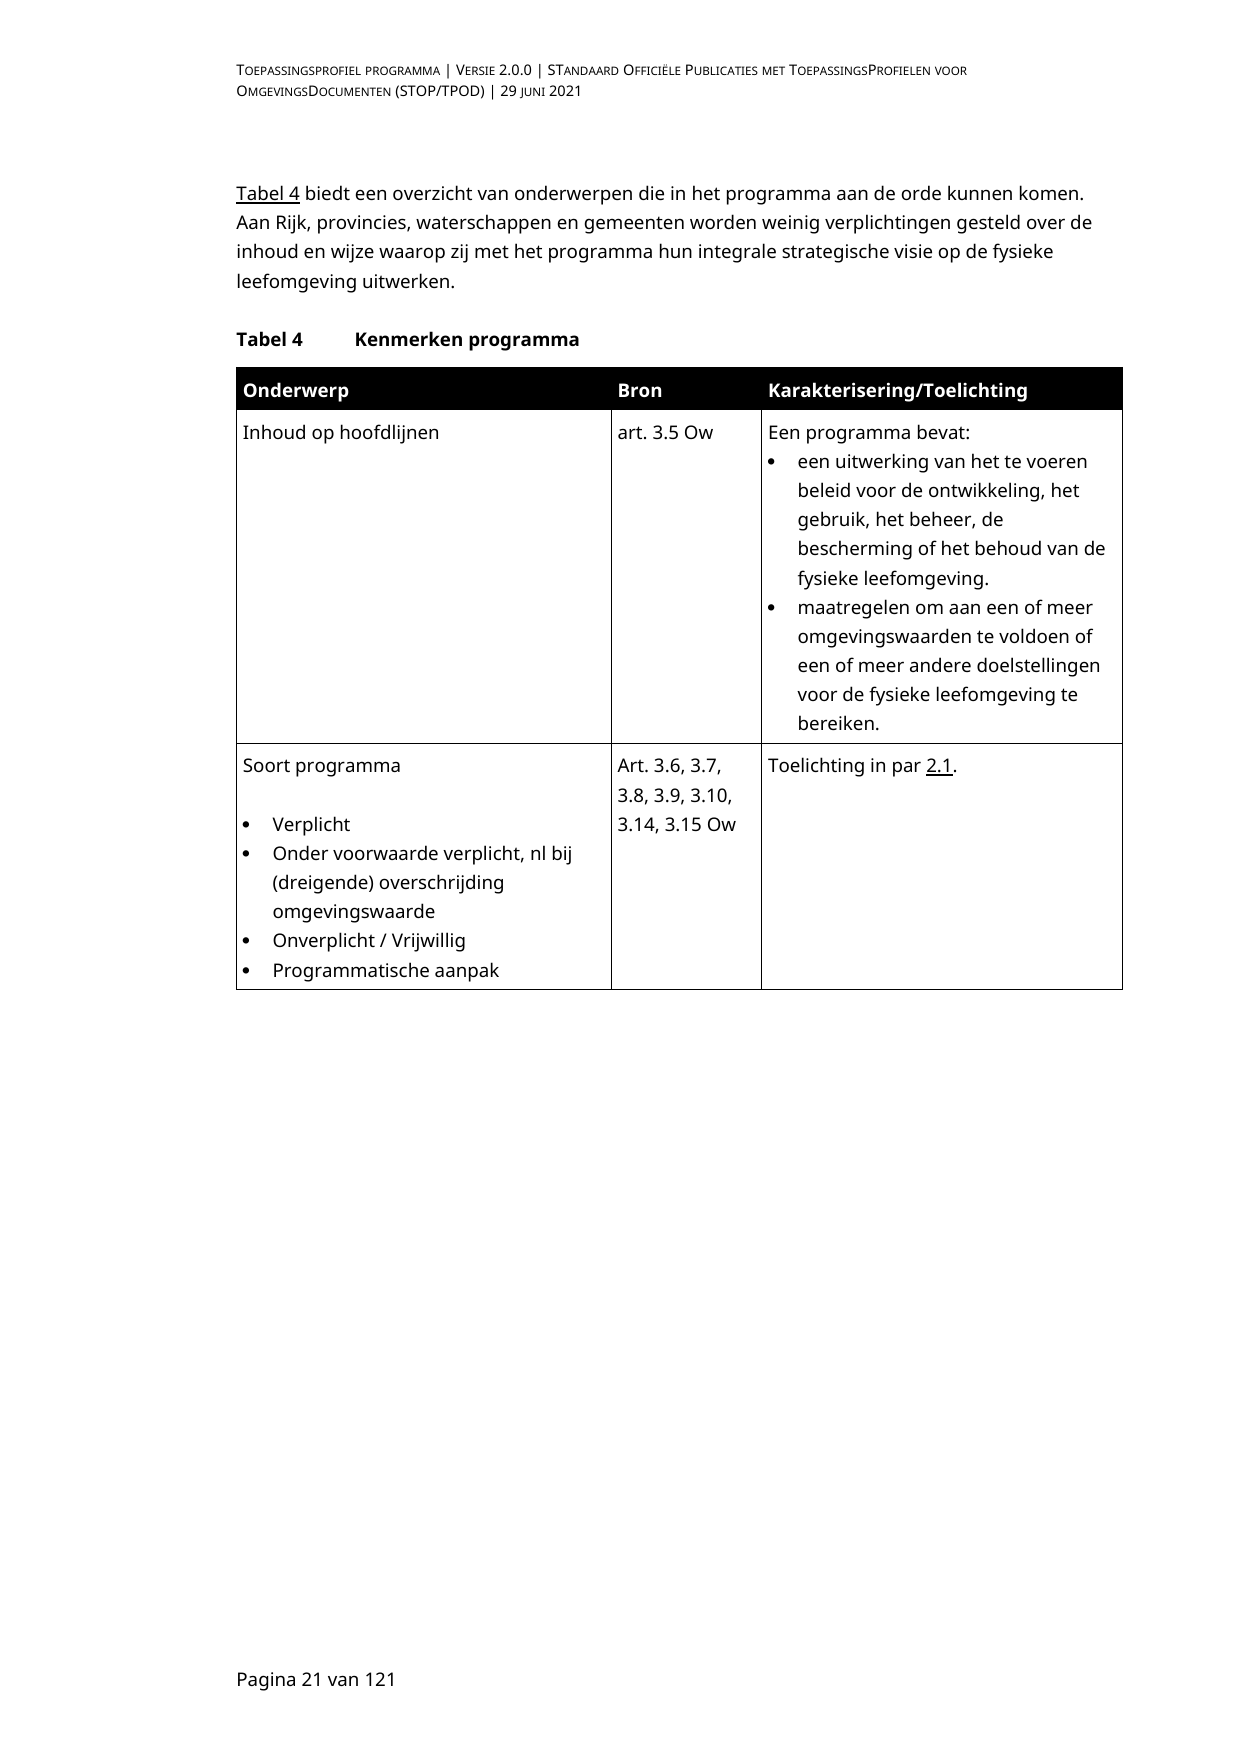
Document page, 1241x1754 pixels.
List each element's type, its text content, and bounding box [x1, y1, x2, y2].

table_cell Inhoud op hoofdlijnen [237, 410, 611, 743]
text Tabel 4 biedt een overzicht van onderwerpen die in het programma aan de orde kunnen komen. Aan Rijk, provincies, waterschappen en gemeenten worden weinig verplichtingen gesteld over de inhoud en wijze waarop zij met het programma hun integrale strategische visie op de fysieke leefomgeving uitwerken. [236, 177, 1122, 294]
table_cell art. 3.5 Ow [612, 410, 761, 743]
table_cell Een programma bevat: een uitwerking van het te voeren beleid voor de ontwikkeling, het gebruik, het beheer, de bescherming of het behoud van de fysieke leefomgeving. maatregelen om aan een of meer omgevingswaarden te voldoen of een of meer andere doelstellingen voor de fysieke leefomgeving te bereiken. [762, 410, 1122, 743]
table_header Karakterisering/Toelichting [762, 368, 1122, 409]
table_header Onderwerp [237, 368, 611, 409]
table_cell Soort programma Verplicht Onder voorwaarde verplicht, nl bij (dreigende) overschrijding omgevingswaarde Onverplicht / Vrijwillig Programmatische aanpak [237, 744, 611, 989]
table_cell Art. 3.6, 3.7, 3.8, 3.9, 3.10, 3.14, 3.15 Ow [612, 744, 761, 989]
table_header Bron [612, 368, 761, 409]
text Kenmerken programma [236, 323, 1122, 352]
table_cell Toelichting in par 2.1. [762, 744, 1122, 989]
